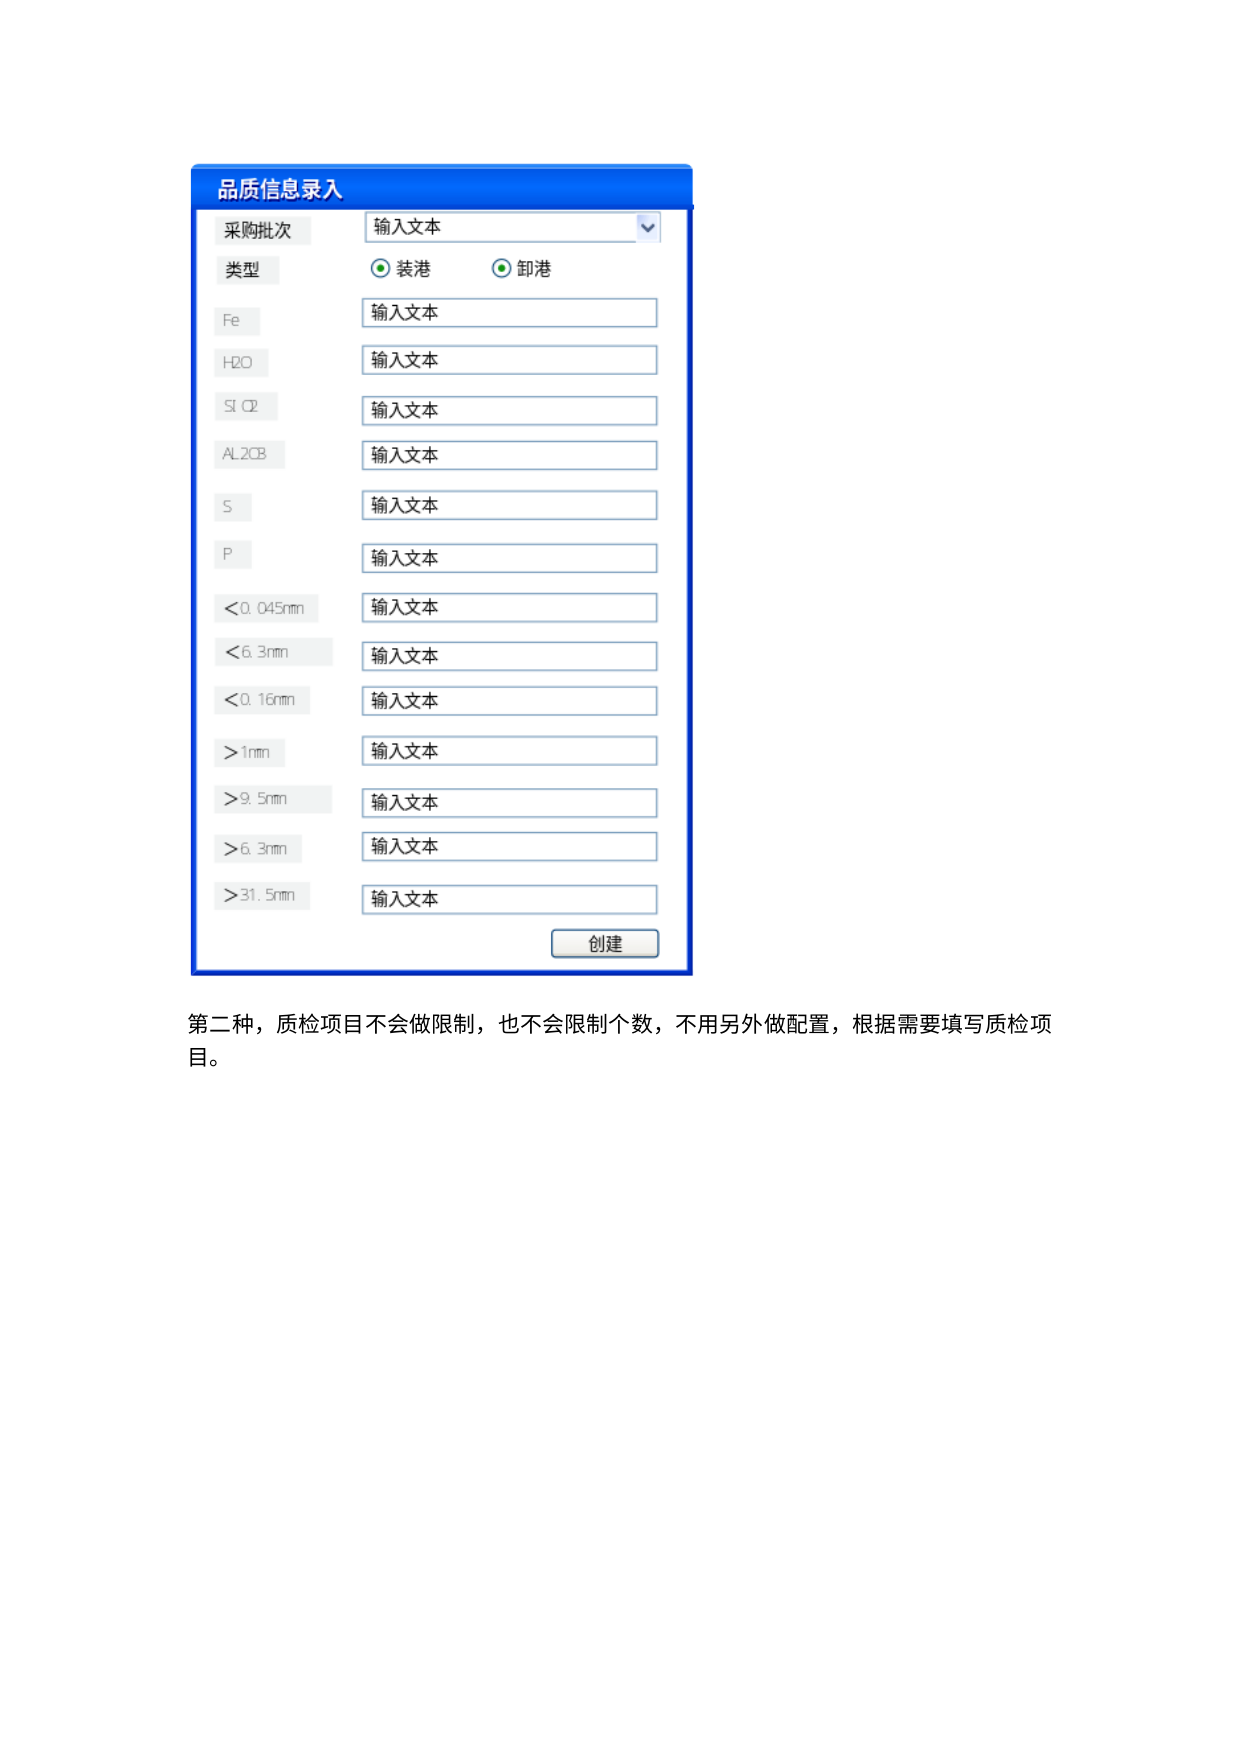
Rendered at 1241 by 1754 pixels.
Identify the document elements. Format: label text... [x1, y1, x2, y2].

text 第二种，质检项目不会做限制，也不会限制个数，不用另外做配置，根据需要填写质检项目。 [187, 1007, 1053, 1072]
